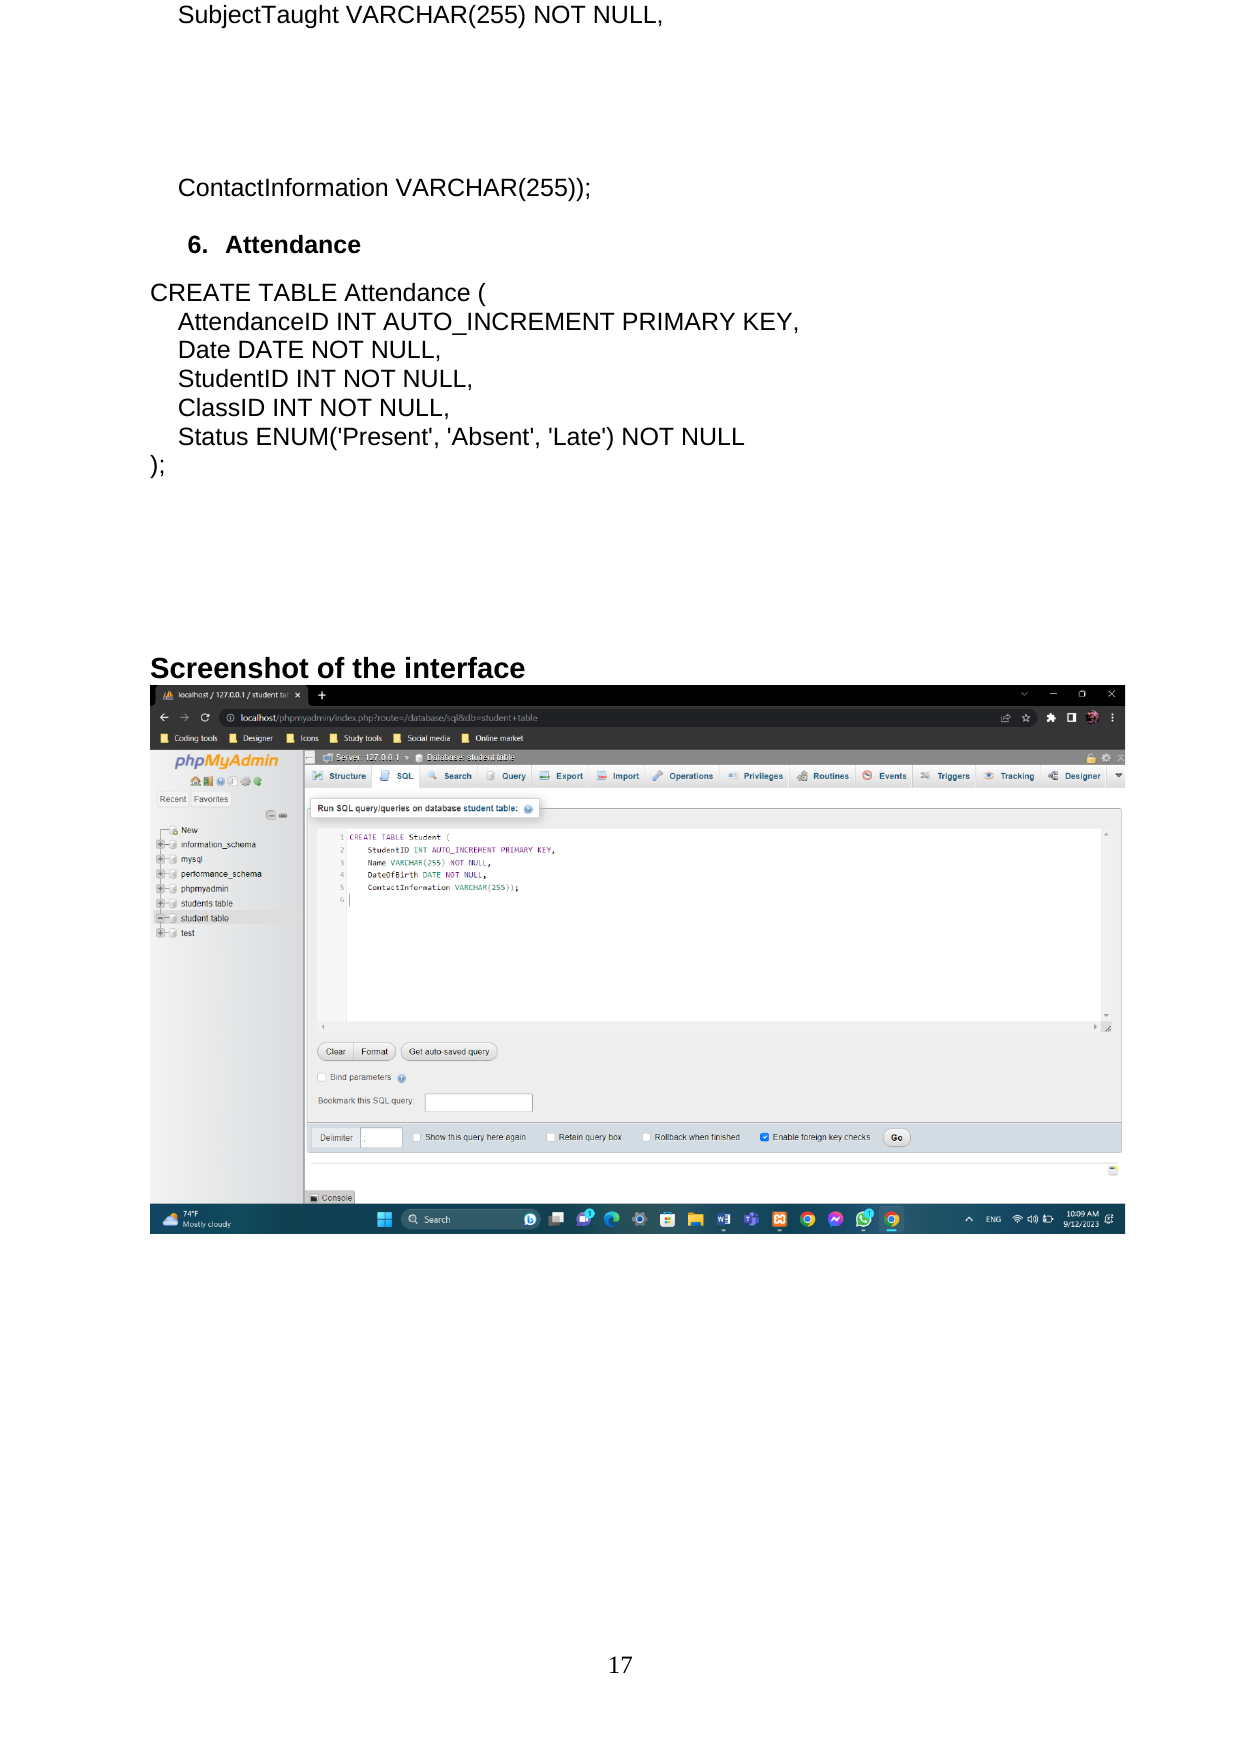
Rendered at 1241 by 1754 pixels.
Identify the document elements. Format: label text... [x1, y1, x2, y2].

text Date DATE NOT NULL, [150, 335, 1090, 364]
text StudentID INT NOT NULL, [150, 364, 1090, 393]
text ); [150, 450, 1090, 479]
text AttendanceID INT AUTO_INCREMENT PRIMARY KEY, [150, 306, 1090, 335]
text Status ENUM('Present', 'Absent', 'Late') NOT NULL [150, 421, 1090, 450]
picture [150, 685, 1125, 1234]
text ContactInformation VARCHAR(255)); [150, 172, 1090, 201]
text CREATE TABLE Attendance ( [150, 278, 1090, 306]
text ClassID INT NOT NULL, [150, 393, 1090, 421]
list Attendance [187, 230, 1090, 259]
text SubjectTaught VARCHAR(255) NOT NULL, [150, 0, 1090, 29]
text Screenshot of the interface [150, 651, 1090, 685]
